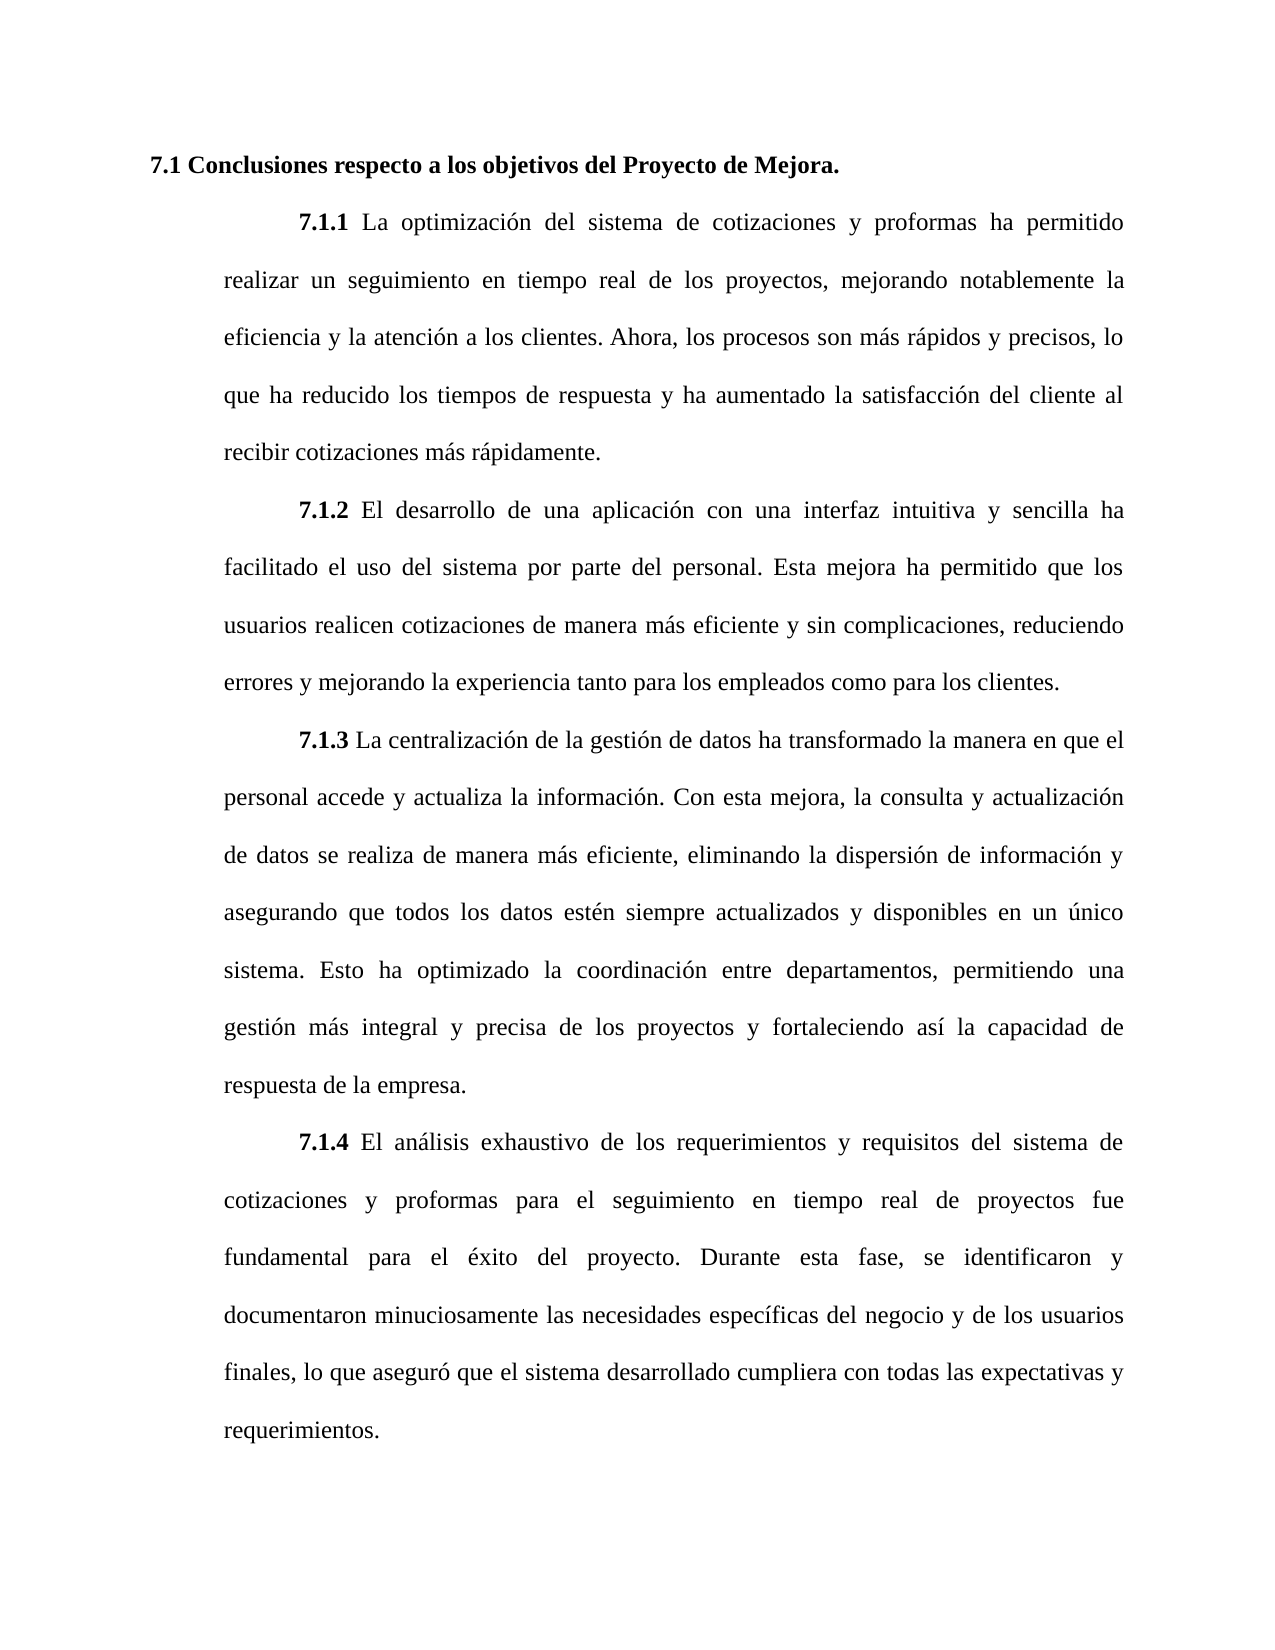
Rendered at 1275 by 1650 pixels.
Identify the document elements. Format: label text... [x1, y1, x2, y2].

title 7.1 Conclusiones respecto a los objetivos del Proyecto de Mejora. [150, 150, 1125, 179]
text 7.1.4 El análisis exhaustivo de los requerimientos y requisitos del sistema de cotizaciones y proformas para el seguimiento en tiempo real de proyectos fue fundamental para el éxito del proyecto. Durante esta fase, se identificaron y documentaron minuciosamente las necesidades específicas del negocio y de los usuarios finales, lo que aseguró que el sistema desarrollado cumpliera con todas las expectativas y requerimientos. [224, 1127, 1125, 1444]
text 7.1.2 El desarrollo de una aplicación con una interfaz intuitiva y sencilla ha facilitado el uso del sistema por parte del personal. Esta mejora ha permitido que los usuarios realicen cotizaciones de manera más eficiente y sin complicaciones, reduciendo errores y mejorando la experiencia tanto para los empleados como para los clientes. [224, 495, 1125, 696]
text 7.1.1 La optimización del sistema de cotizaciones y proformas ha permitido realizar un seguimiento en tiempo real de los proyectos, mejorando notablemente la eficiencia y la atención a los clientes. Ahora, los procesos son más rápidos y precisos, lo que ha reducido los tiempos de respuesta y ha aumentado la satisfacción del cliente al recibir cotizaciones más rápidamente. [224, 207, 1125, 466]
text 7.1.3 La centralización de la gestión de datos ha transformado la manera en que el personal accede y actualiza la información. Con esta mejora, la consulta y actualización de datos se realiza de manera más eficiente, eliminando la dispersión de información y asegurando que todos los datos estén siempre actualizados y disponibles en un único sistema. Esto ha optimizado la coordinación entre departamentos, permitiendo una gestión más integral y precisa de los proyectos y fortaleciendo así la capacidad de respuesta de la empresa. [224, 725, 1125, 1099]
